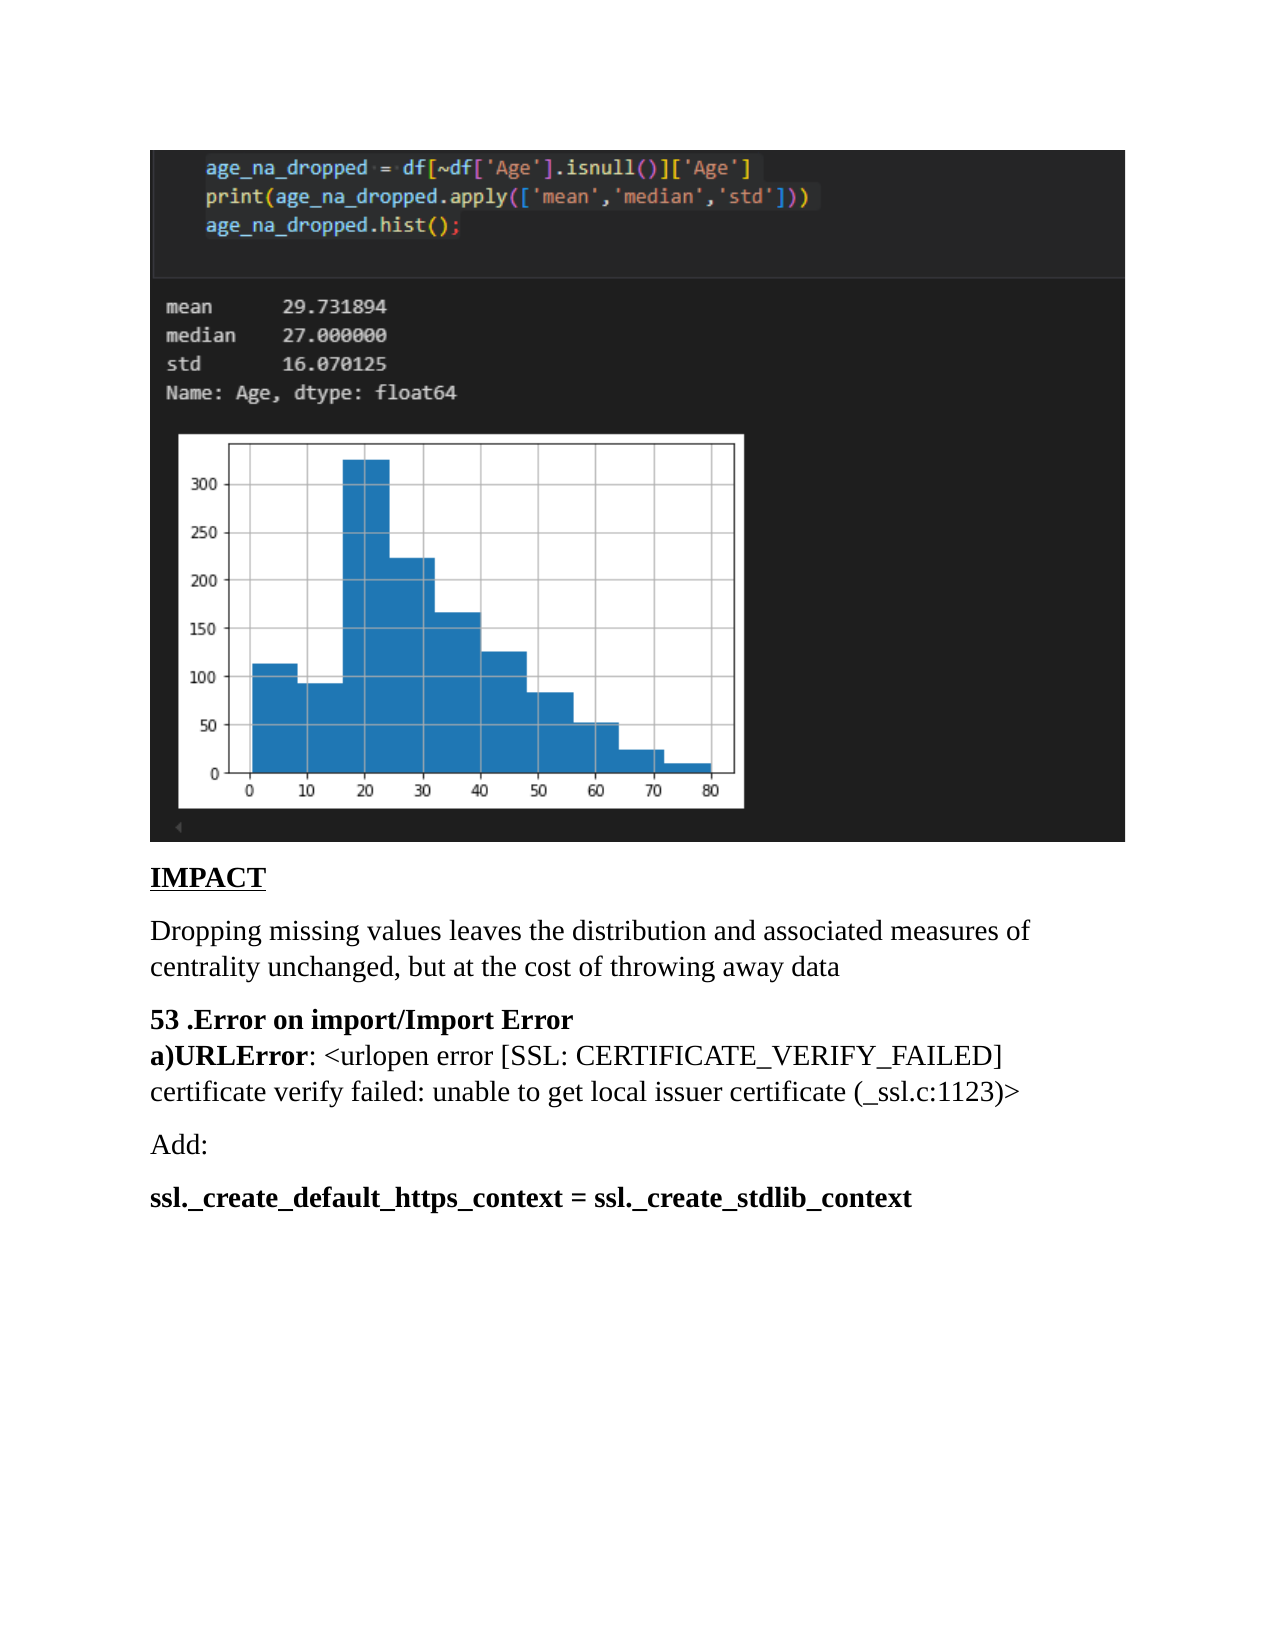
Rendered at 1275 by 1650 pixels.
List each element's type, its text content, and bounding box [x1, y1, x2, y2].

text IMPACT [150, 861, 1125, 894]
text Dropping missing values leaves the distribution and associated measures of centrality unchanged, but at the cost of throwing away data [150, 913, 1125, 983]
picture [150, 150, 1125, 842]
text 53 .Error on import/Import Error a)URLError: <urlopen error [SSL: CERTIFICATE_VERIFY_FAILED] certificate verify failed: unable to get local issuer certificate (_ssl.c:1123)> [150, 1002, 1125, 1108]
text Add: [150, 1127, 1125, 1161]
text ssl._create_default_https_context = ssl._create_stdlib_context [150, 1180, 1125, 1214]
